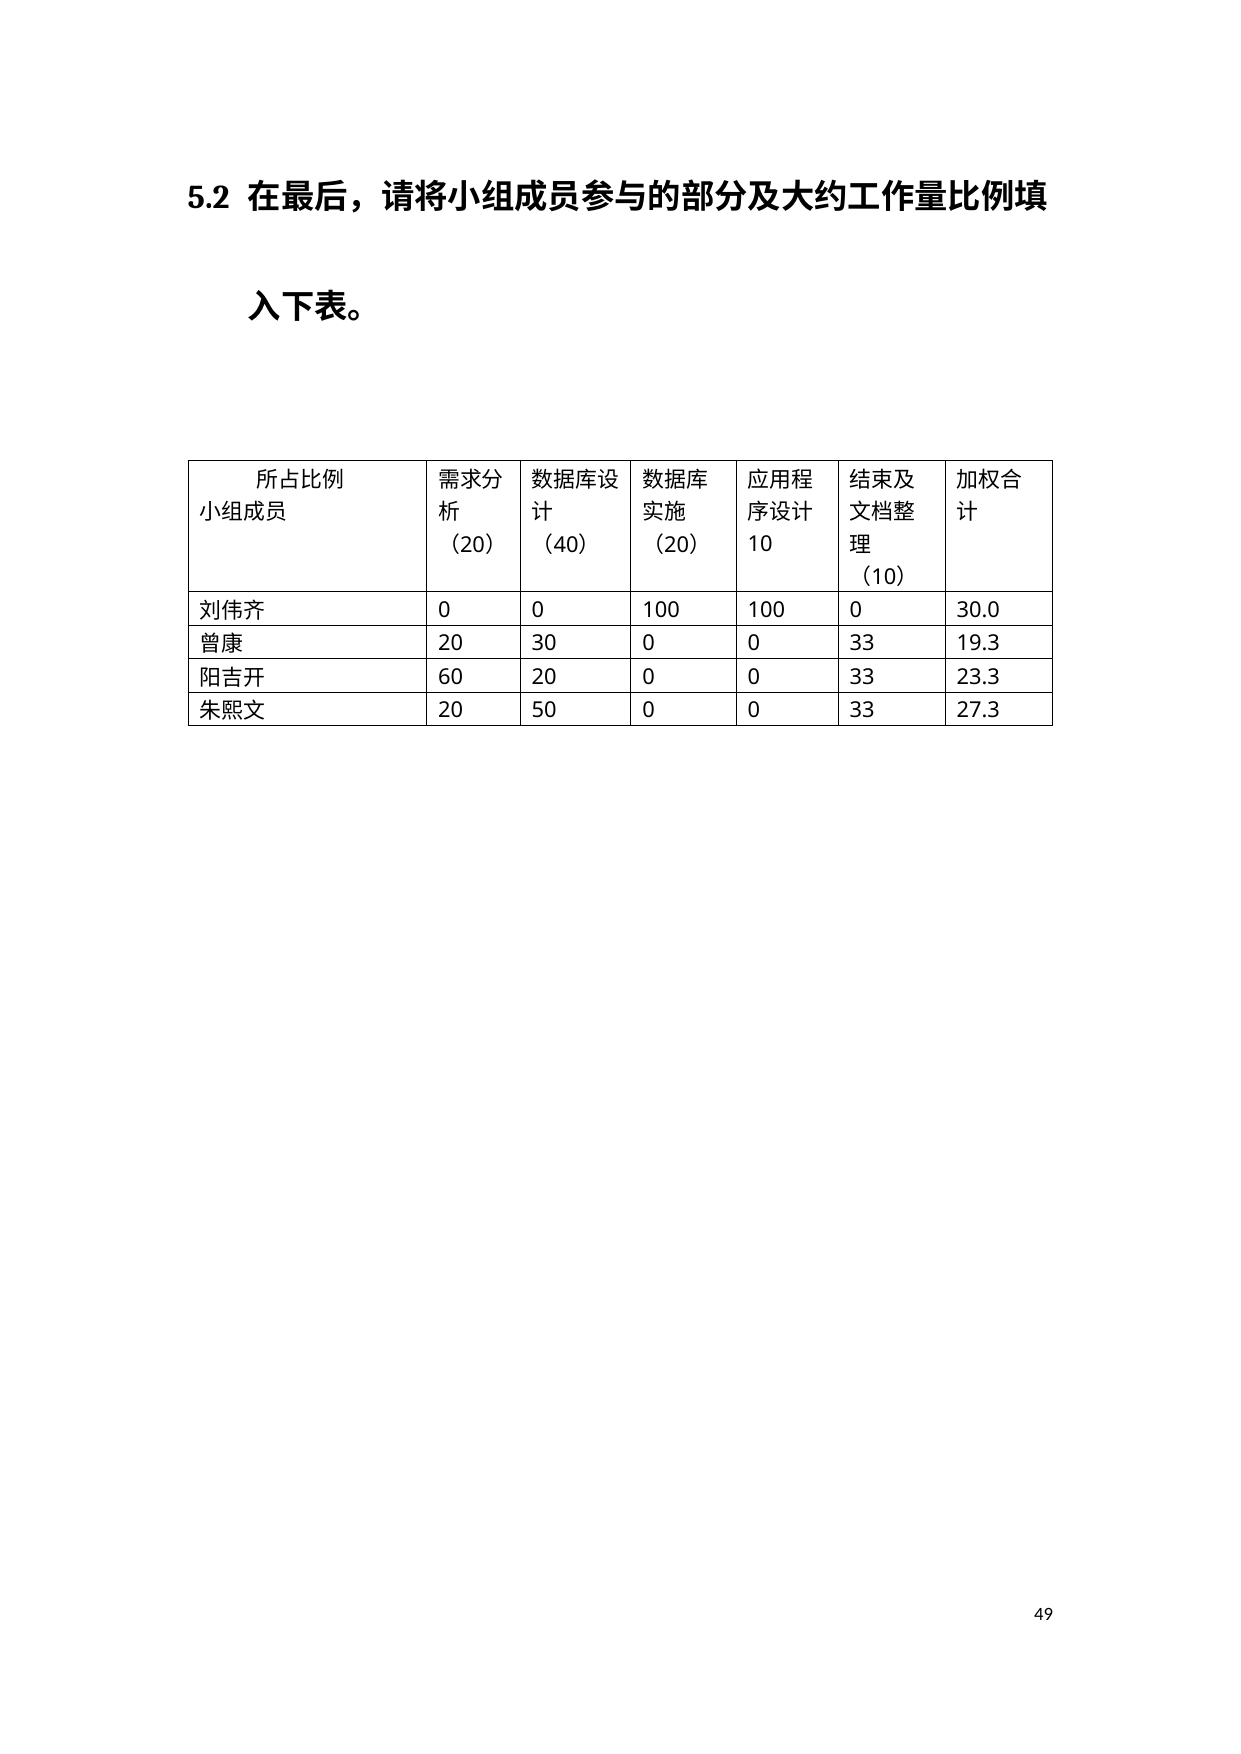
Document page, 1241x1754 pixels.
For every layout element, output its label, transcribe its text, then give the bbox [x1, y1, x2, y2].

table_cell 19.3 [946, 626, 1052, 658]
table_cell 100 [631, 592, 736, 625]
table_cell 刘伟齐 [189, 592, 426, 625]
table_cell 朱熙文 [189, 693, 426, 725]
table_cell 0 [631, 659, 736, 692]
table_header 数据库实施（20） [631, 461, 736, 591]
table_cell 27.3 [946, 693, 1052, 725]
table_cell 100 [737, 592, 838, 625]
table_header 应用程序设计10 [737, 461, 838, 591]
table_header 结束及文档整理（10） [839, 461, 945, 591]
table_cell 0 [737, 693, 838, 725]
table_cell 曾康 [189, 626, 426, 658]
subtitle 在最后，请将小组成员参与的部分及大约工作量比例填入下表。 [187, 161, 1053, 336]
table_cell 30 [521, 626, 630, 658]
table_cell 0 [839, 592, 945, 625]
table_cell 23.3 [946, 659, 1052, 692]
table_header 需求分析（20） [427, 461, 520, 591]
table_cell 50 [521, 693, 630, 725]
table_cell 0 [631, 626, 736, 658]
table_cell 33 [839, 693, 945, 725]
table_cell 30.0 [946, 592, 1052, 625]
table_header 数据库设计（40） [521, 461, 630, 591]
table_cell 0 [521, 592, 630, 625]
table_cell 20 [427, 693, 520, 725]
table_header 所占比例 小组成员 [189, 461, 426, 591]
table_cell 0 [427, 592, 520, 625]
table_cell 33 [839, 626, 945, 658]
table_header 加权合计 [946, 461, 1052, 591]
table_cell 20 [521, 659, 630, 692]
table_cell 0 [631, 693, 736, 725]
table_cell 0 [737, 626, 838, 658]
table_cell 20 [427, 626, 520, 658]
table_cell 60 [427, 659, 520, 692]
table_cell 阳吉开 [189, 659, 426, 692]
table_cell 0 [737, 659, 838, 692]
table_cell 33 [839, 659, 945, 692]
